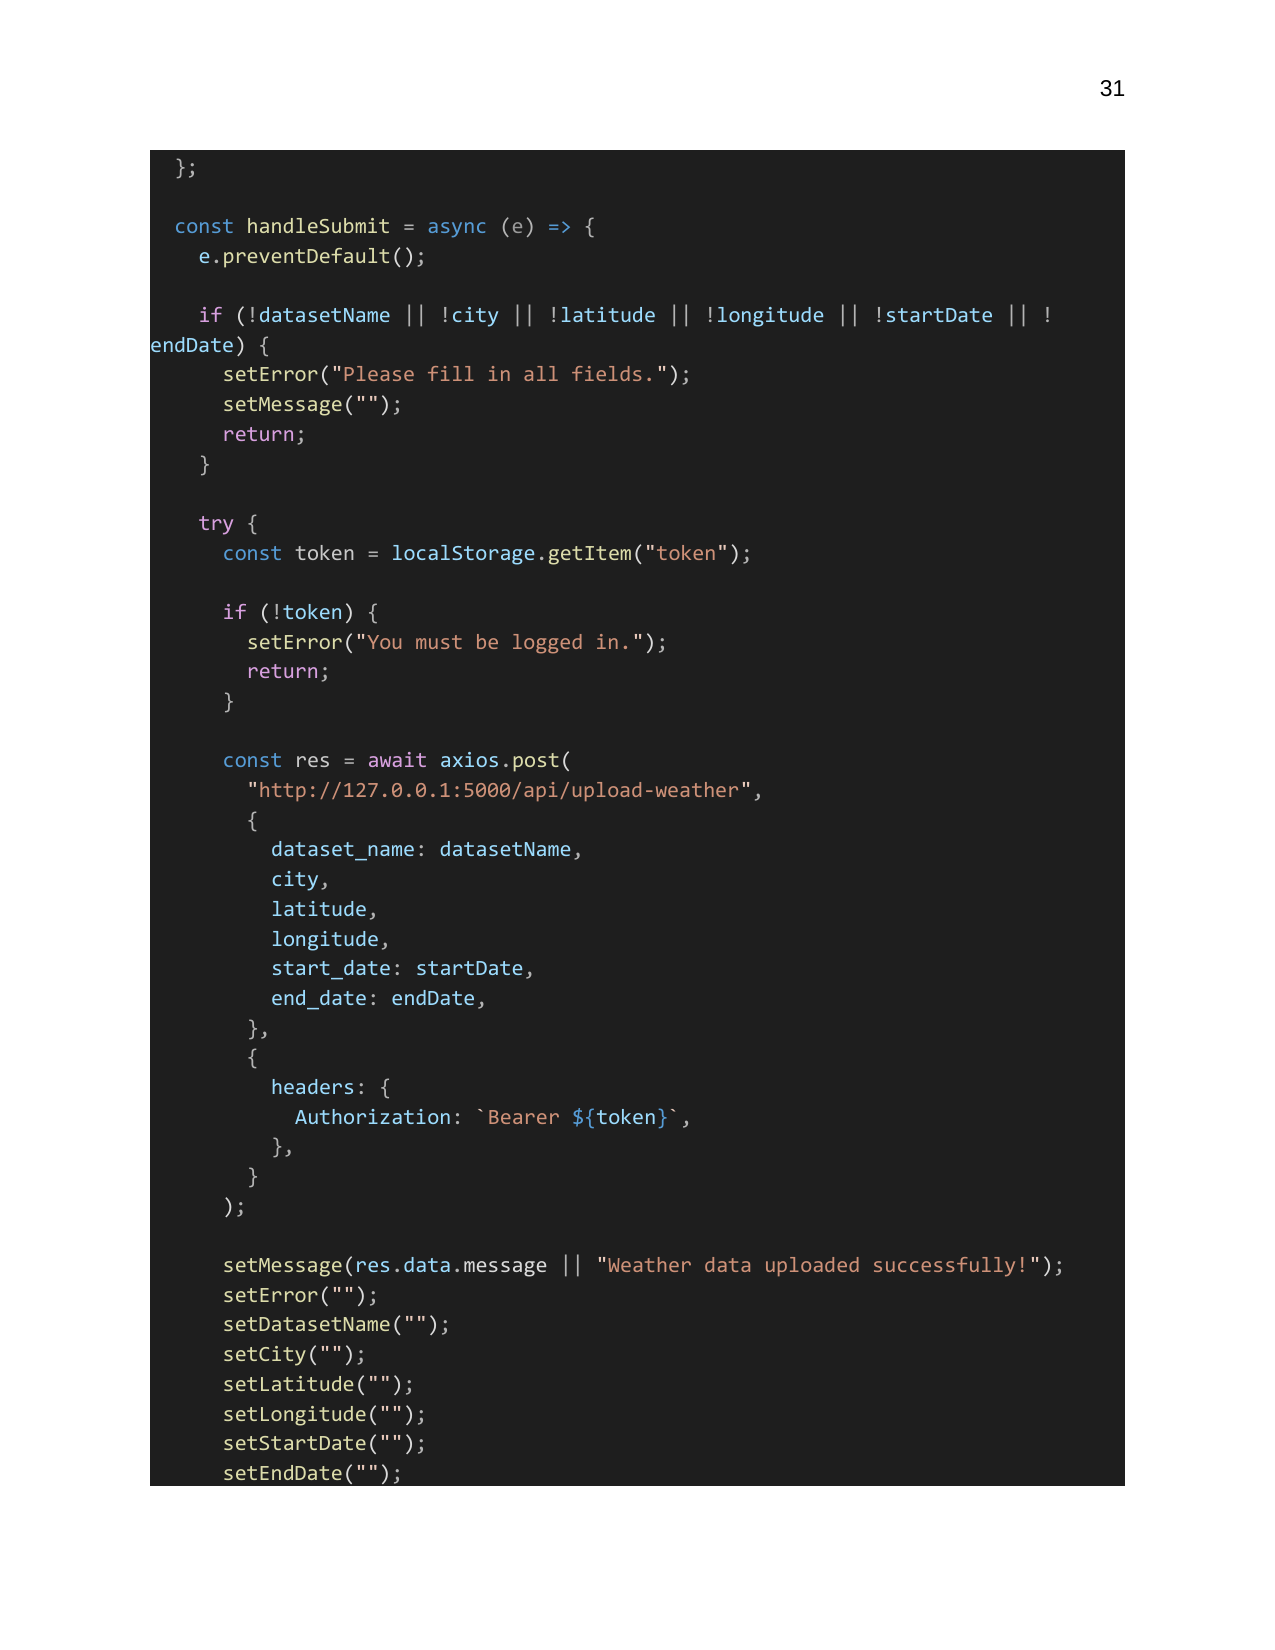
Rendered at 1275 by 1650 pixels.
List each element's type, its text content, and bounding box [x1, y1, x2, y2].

text end_date: endDate, [150, 981, 1125, 1011]
text if (!datasetName || !city || !latitude || !longitude || !startDate || !endDate) { [150, 298, 1125, 358]
text headers: { [150, 1070, 1125, 1100]
text start_date: startDate, [150, 952, 1125, 981]
text }; [150, 150, 1125, 180]
text setLongitude(""); [150, 1397, 1125, 1427]
text setError(""); [150, 1278, 1125, 1308]
text "http://127.0.0.1:5000/api/upload-weather", [150, 773, 1125, 803]
text setDatasetName(""); [150, 1308, 1125, 1337]
text }, [150, 1130, 1125, 1159]
text const token = localStorage.getItem("token"); [150, 536, 1125, 566]
text setCity(""); [150, 1337, 1125, 1367]
text { [150, 803, 1125, 833]
text setMessage(res.data.message || "Weather data uploaded successfully!"); [150, 1248, 1125, 1278]
text } [150, 1159, 1125, 1189]
text dataset_name: datasetName, [150, 833, 1125, 862]
text return; [150, 655, 1125, 684]
text setMessage(""); [150, 387, 1125, 417]
text Authorization: `Bearer ${token}`, [150, 1100, 1125, 1130]
text setEndDate(""); [150, 1456, 1125, 1486]
text setLatitude(""); [150, 1367, 1125, 1397]
text city, [150, 862, 1125, 892]
text try { [150, 506, 1125, 536]
text setError("You must be logged in."); [150, 625, 1125, 655]
text latitude, [150, 892, 1125, 922]
text }, [150, 1011, 1125, 1041]
text longitude, [150, 922, 1125, 952]
text const handleSubmit = async (e) => { [150, 209, 1125, 239]
text if (!token) { [150, 595, 1125, 625]
text } [150, 684, 1125, 714]
text return; [150, 417, 1125, 447]
text const res = await axios.post( [150, 744, 1125, 773]
text setStartDate(""); [150, 1427, 1125, 1456]
text setError("Please fill in all fields."); [150, 358, 1125, 387]
text e.preventDefault(); [150, 239, 1125, 269]
text ); [150, 1189, 1125, 1219]
text { [150, 1041, 1125, 1070]
text } [150, 447, 1125, 477]
